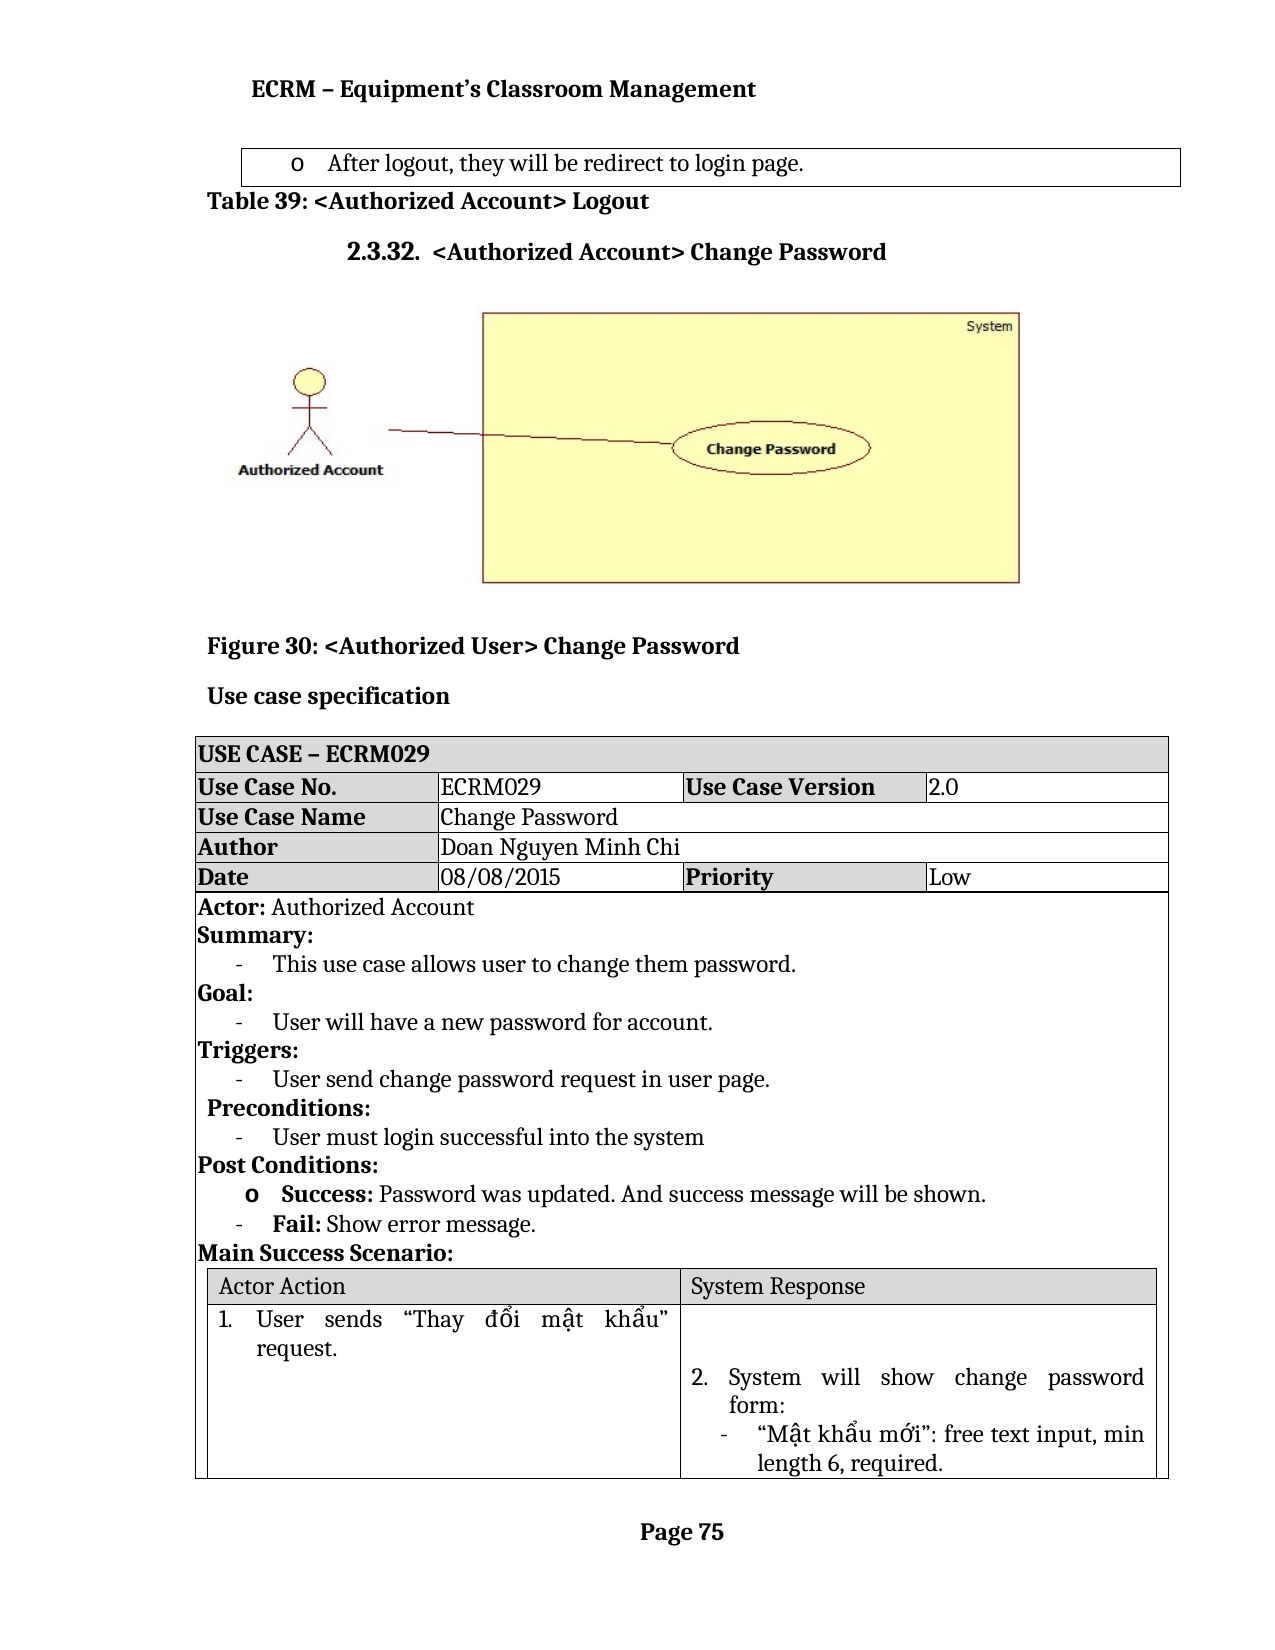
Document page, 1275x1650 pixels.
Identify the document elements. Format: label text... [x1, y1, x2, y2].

text Figure 30: <Authorized User> Change Password [207, 632, 1157, 661]
table_cell Use Case No. [196, 773, 438, 802]
table_cell 2.0 [927, 773, 1168, 802]
table_cell Date [196, 863, 438, 891]
list <Authorized Account> Change Password [347, 236, 1157, 268]
table_cell Doan Nguyen Minh Chi [439, 833, 1168, 862]
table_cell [196, 893, 1168, 1477]
table_cell Low [927, 863, 1168, 891]
table_cell Use Case Version [684, 773, 926, 802]
table_cell Author [196, 833, 438, 862]
table_header USE CASE – ECRM029 [196, 737, 1168, 772]
table_cell Priority [684, 863, 926, 891]
table_cell ECRM029 [439, 773, 683, 802]
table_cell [242, 149, 1180, 186]
table_cell 08/08/2015 [439, 863, 683, 891]
picture [206, 288, 1046, 608]
text Use case specification [207, 682, 1157, 711]
table_cell Change Password [439, 803, 1168, 832]
text Table 39: <Authorized Account> Logout [207, 187, 1157, 216]
table_cell Use Case Name [196, 803, 438, 832]
